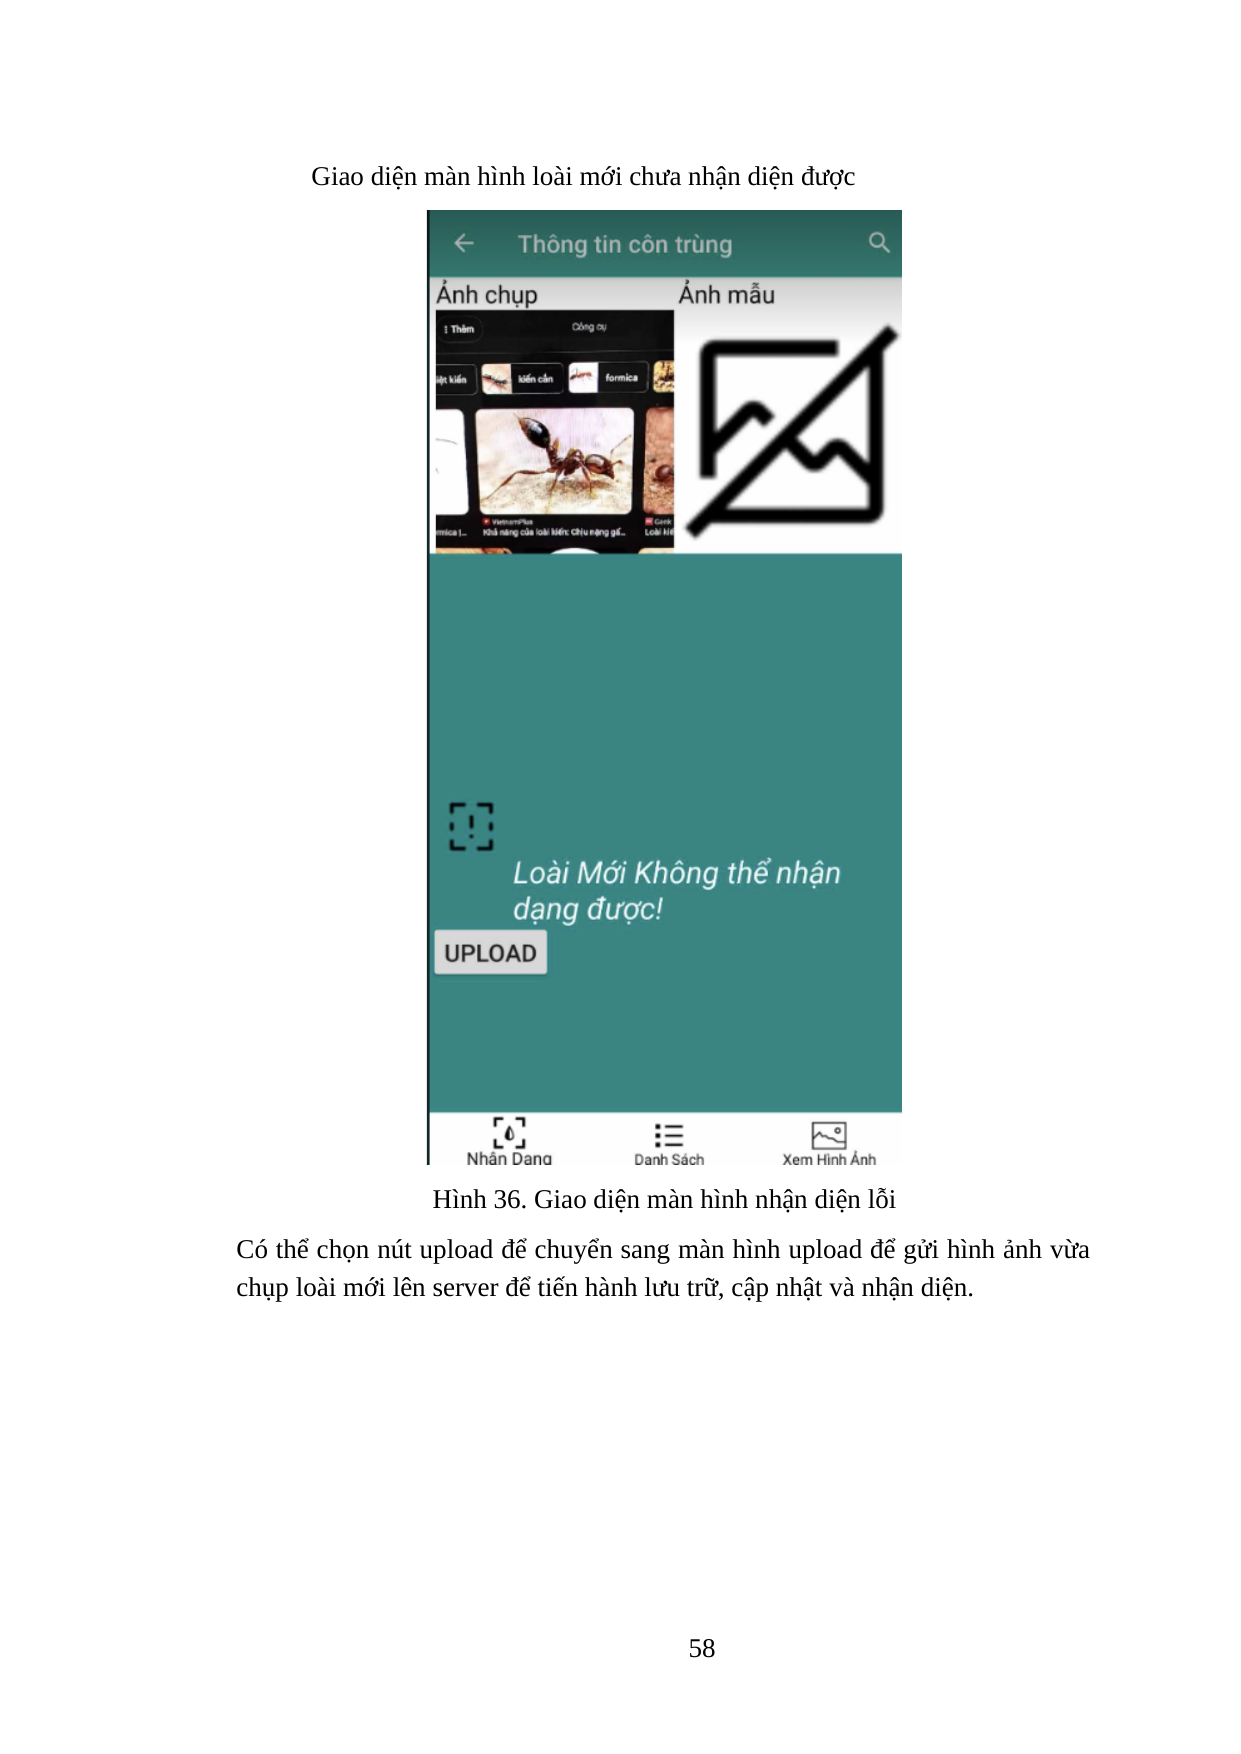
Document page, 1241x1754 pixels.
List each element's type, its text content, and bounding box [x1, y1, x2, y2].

text Giao diện màn hình loài mới chưa nhận diện được [236, 160, 1092, 191]
text Có thể chọn nút upload để chuyển sang màn hình upload để gửi hình ảnh vừa chụp loài mới lên server để tiến hành lưu trữ, cập nhật và nhận diện. [236, 1233, 1092, 1302]
text Hình 36. Giao diện màn hình nhận diện lỗi [236, 1184, 1092, 1215]
picture [426, 210, 902, 1165]
